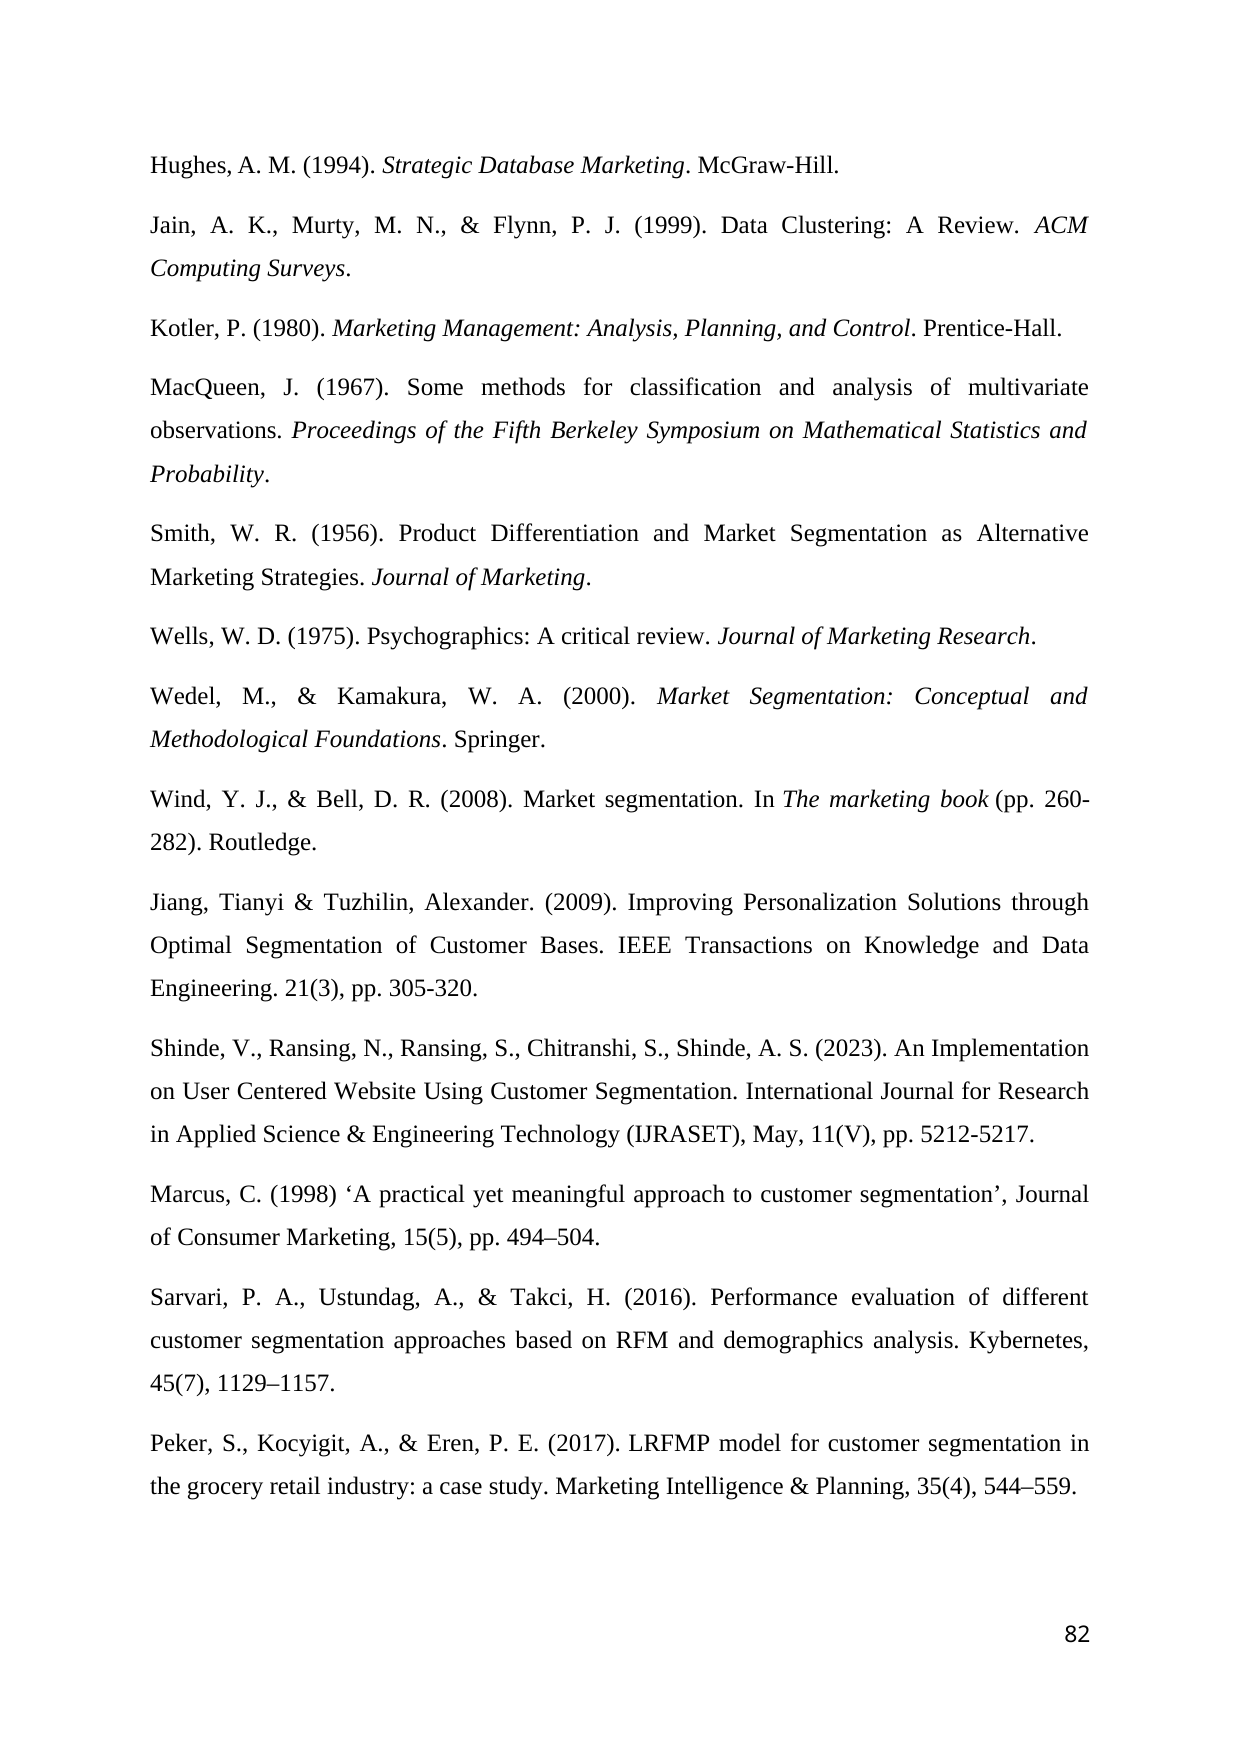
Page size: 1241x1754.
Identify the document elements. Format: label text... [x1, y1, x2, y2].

text MacQueen, J. (1967). Some methods for classification and analysis of multivariate observations. Proceedings of the Fifth Berkeley Symposium on Mathematical Statistics and Probability. [150, 372, 1090, 487]
text Jain, A. K., Murty, M. N., & Flynn, P. J. (1999). Data Clustering: A Review. ACM Computing Surveys. [150, 210, 1090, 282]
text Wells, W. D. (1975). Psychographics: A critical review. Journal of Marketing Research. [150, 621, 1090, 650]
text Hughes, A. M. (1994). Strategic Database Marketing. McGraw-Hill. [150, 150, 1090, 179]
text Kotler, P. (1980). Marketing Management: Analysis, Planning, and Control. Prentice-Hall. [150, 313, 1090, 341]
text Wedel, M., & Kamakura, W. A. (2000). Market Segmentation: Conceptual and Methodological Foundations. Springer. [150, 681, 1090, 753]
text Wind, Y. J., & Bell, D. R. (2008). Market segmentation. In The marketing book (pp. 260-282). Routledge. [150, 784, 1090, 856]
text Smith, W. R. (1956). Product Differentiation and Market Segmentation as Alternative Marketing Strategies. Journal of Marketing. [150, 518, 1090, 590]
